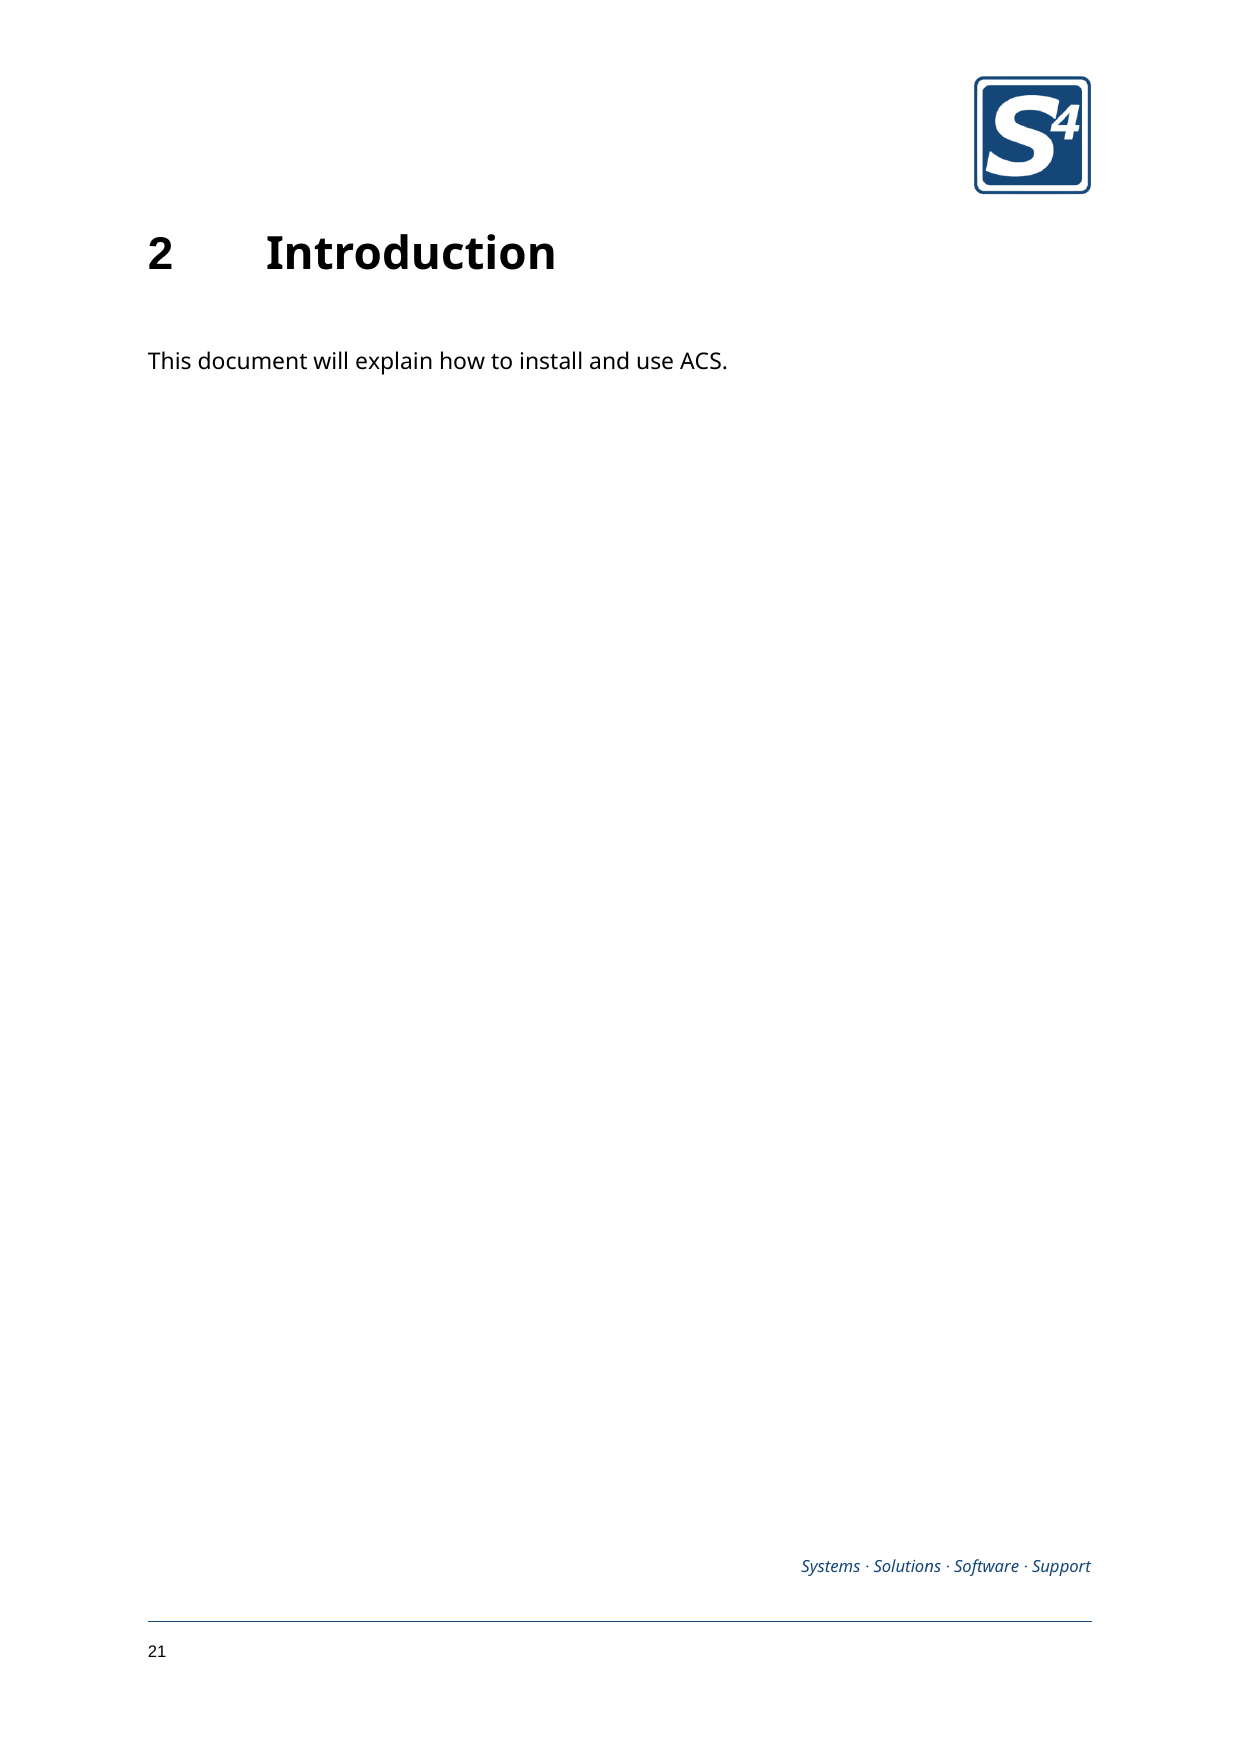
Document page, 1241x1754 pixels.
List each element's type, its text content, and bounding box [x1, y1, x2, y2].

subtitle Introduction [148, 220, 1092, 282]
picture [972, 75, 1093, 196]
text This document will explain how to install and use ACS. [148, 345, 1092, 376]
